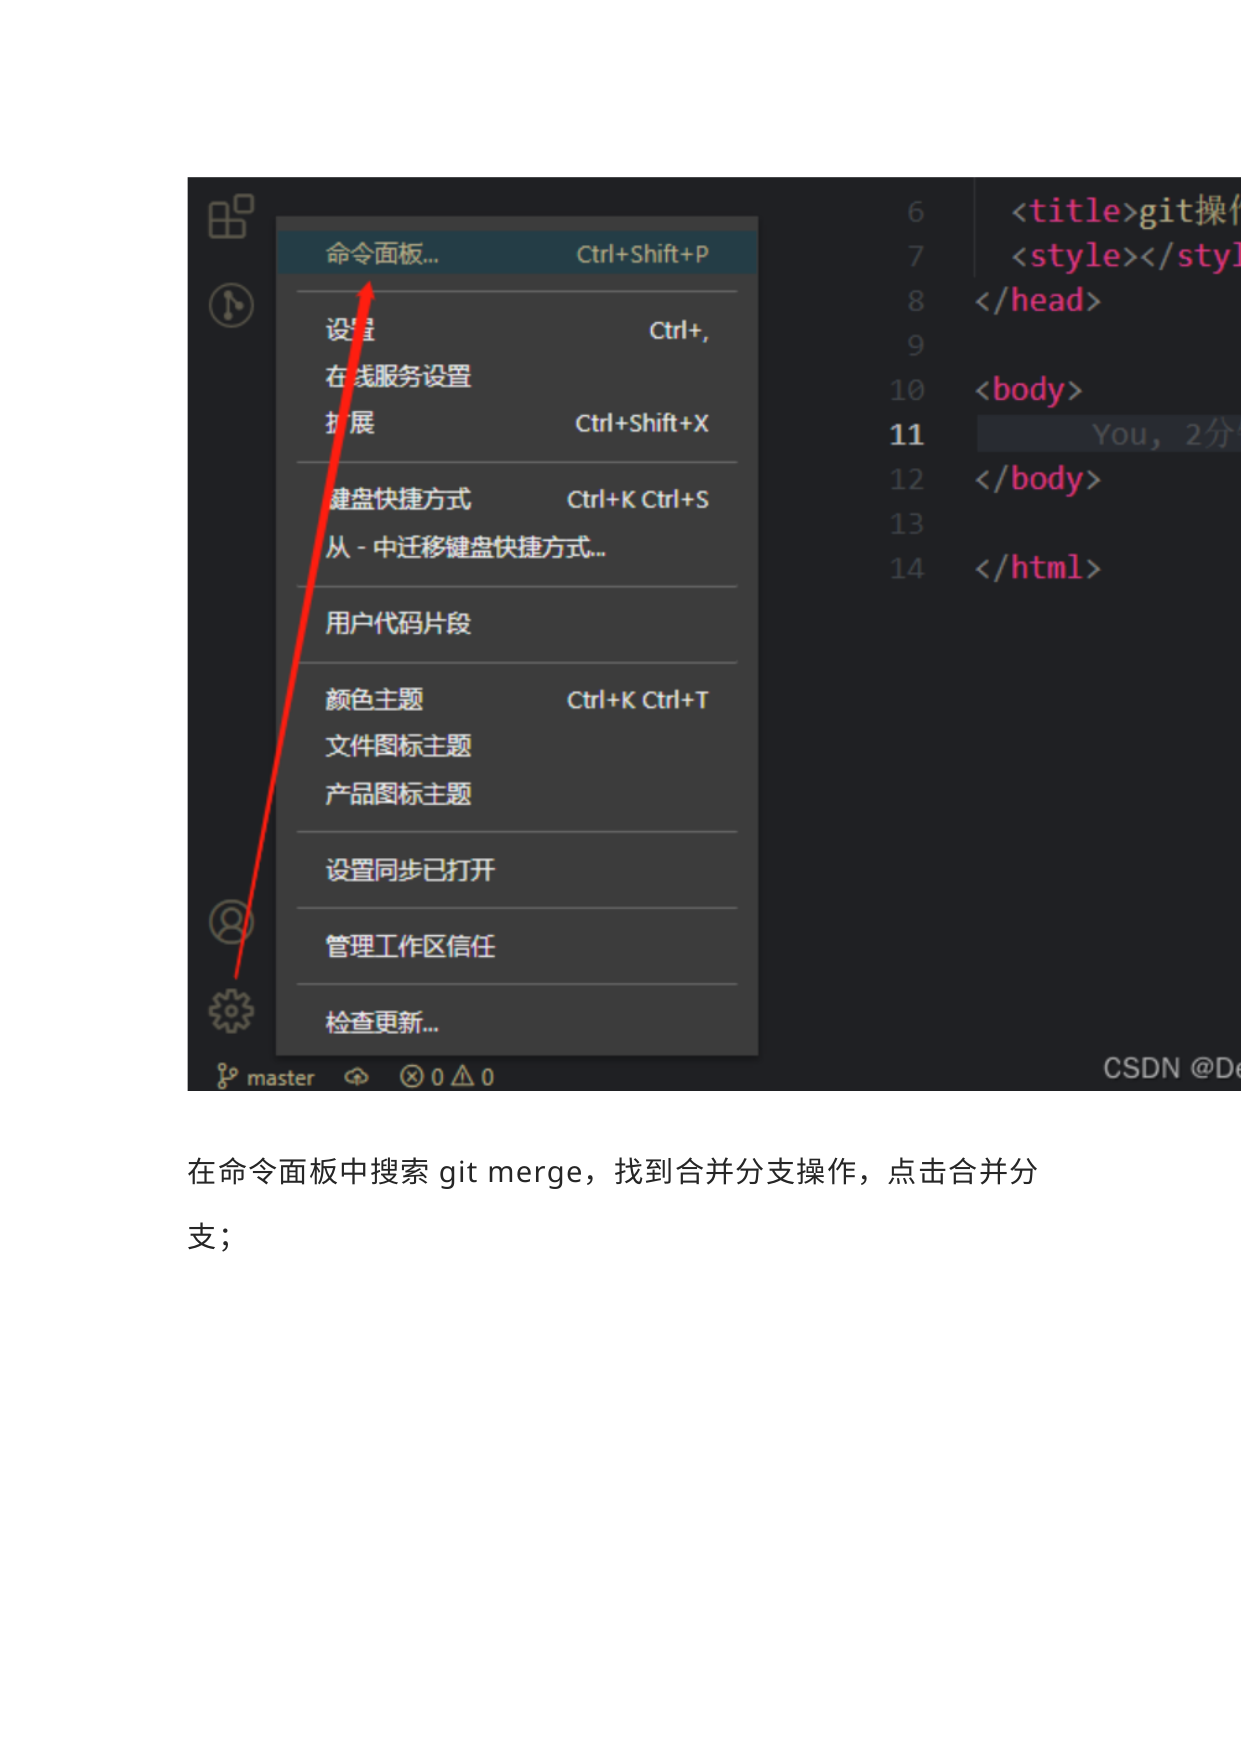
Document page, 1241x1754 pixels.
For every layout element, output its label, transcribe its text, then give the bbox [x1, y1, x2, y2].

picture [187, 176, 1241, 1091]
text 在命令面板中搜索 git merge，找到合并分支操作，点击合并分支； [187, 1137, 1053, 1267]
